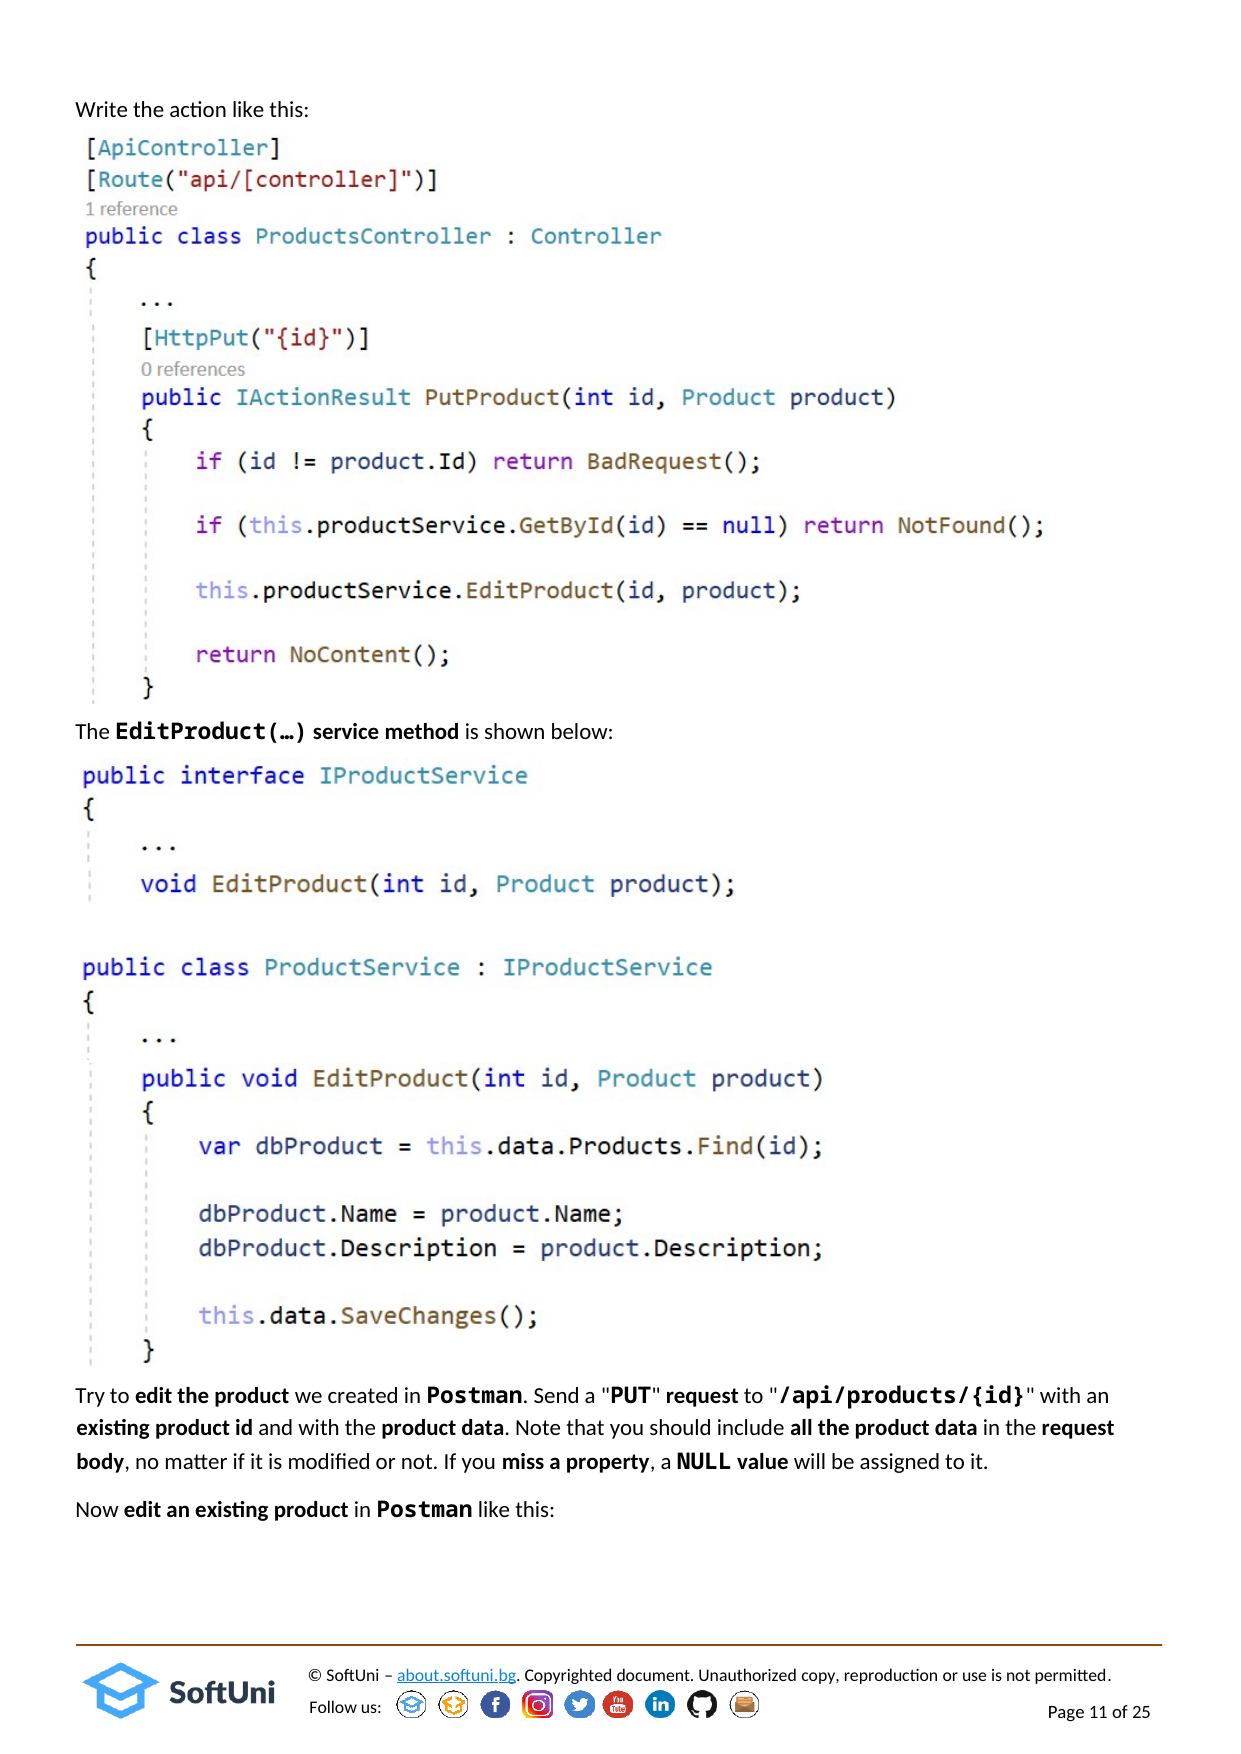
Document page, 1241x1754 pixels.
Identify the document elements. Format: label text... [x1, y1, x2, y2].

picture [729, 1690, 759, 1718]
picture [396, 1690, 426, 1718]
picture [522, 1690, 553, 1718]
text The EditProduct(…) service method is shown below: [75, 715, 1165, 746]
picture [645, 1690, 654, 1699]
picture [438, 1690, 468, 1718]
picture [79, 758, 575, 862]
picture [687, 1690, 717, 1718]
picture [602, 1690, 633, 1718]
picture [80, 952, 716, 1060]
picture [659, 1702, 668, 1710]
picture [83, 127, 666, 319]
picture [645, 1710, 653, 1718]
picture [564, 1690, 595, 1718]
text Try to edit the product we created in Postman. Send a "PUT" request to "/api/products/{id}" with an existing product id and with the product data. Note that you should include all the product data in the request body, no matter if it is modified or not. If you miss a property, a NULL value will be assigned to it. [75, 1379, 1165, 1476]
picture [79, 866, 736, 903]
picture [666, 1690, 675, 1697]
picture [80, 1063, 829, 1369]
picture [668, 1711, 675, 1718]
text Now edit an existing product in Postman like this: [75, 1493, 1166, 1524]
text Write the action like this: [75, 95, 1165, 123]
picture [480, 1690, 510, 1718]
picture [83, 322, 1051, 705]
picture [75, 1656, 281, 1724]
